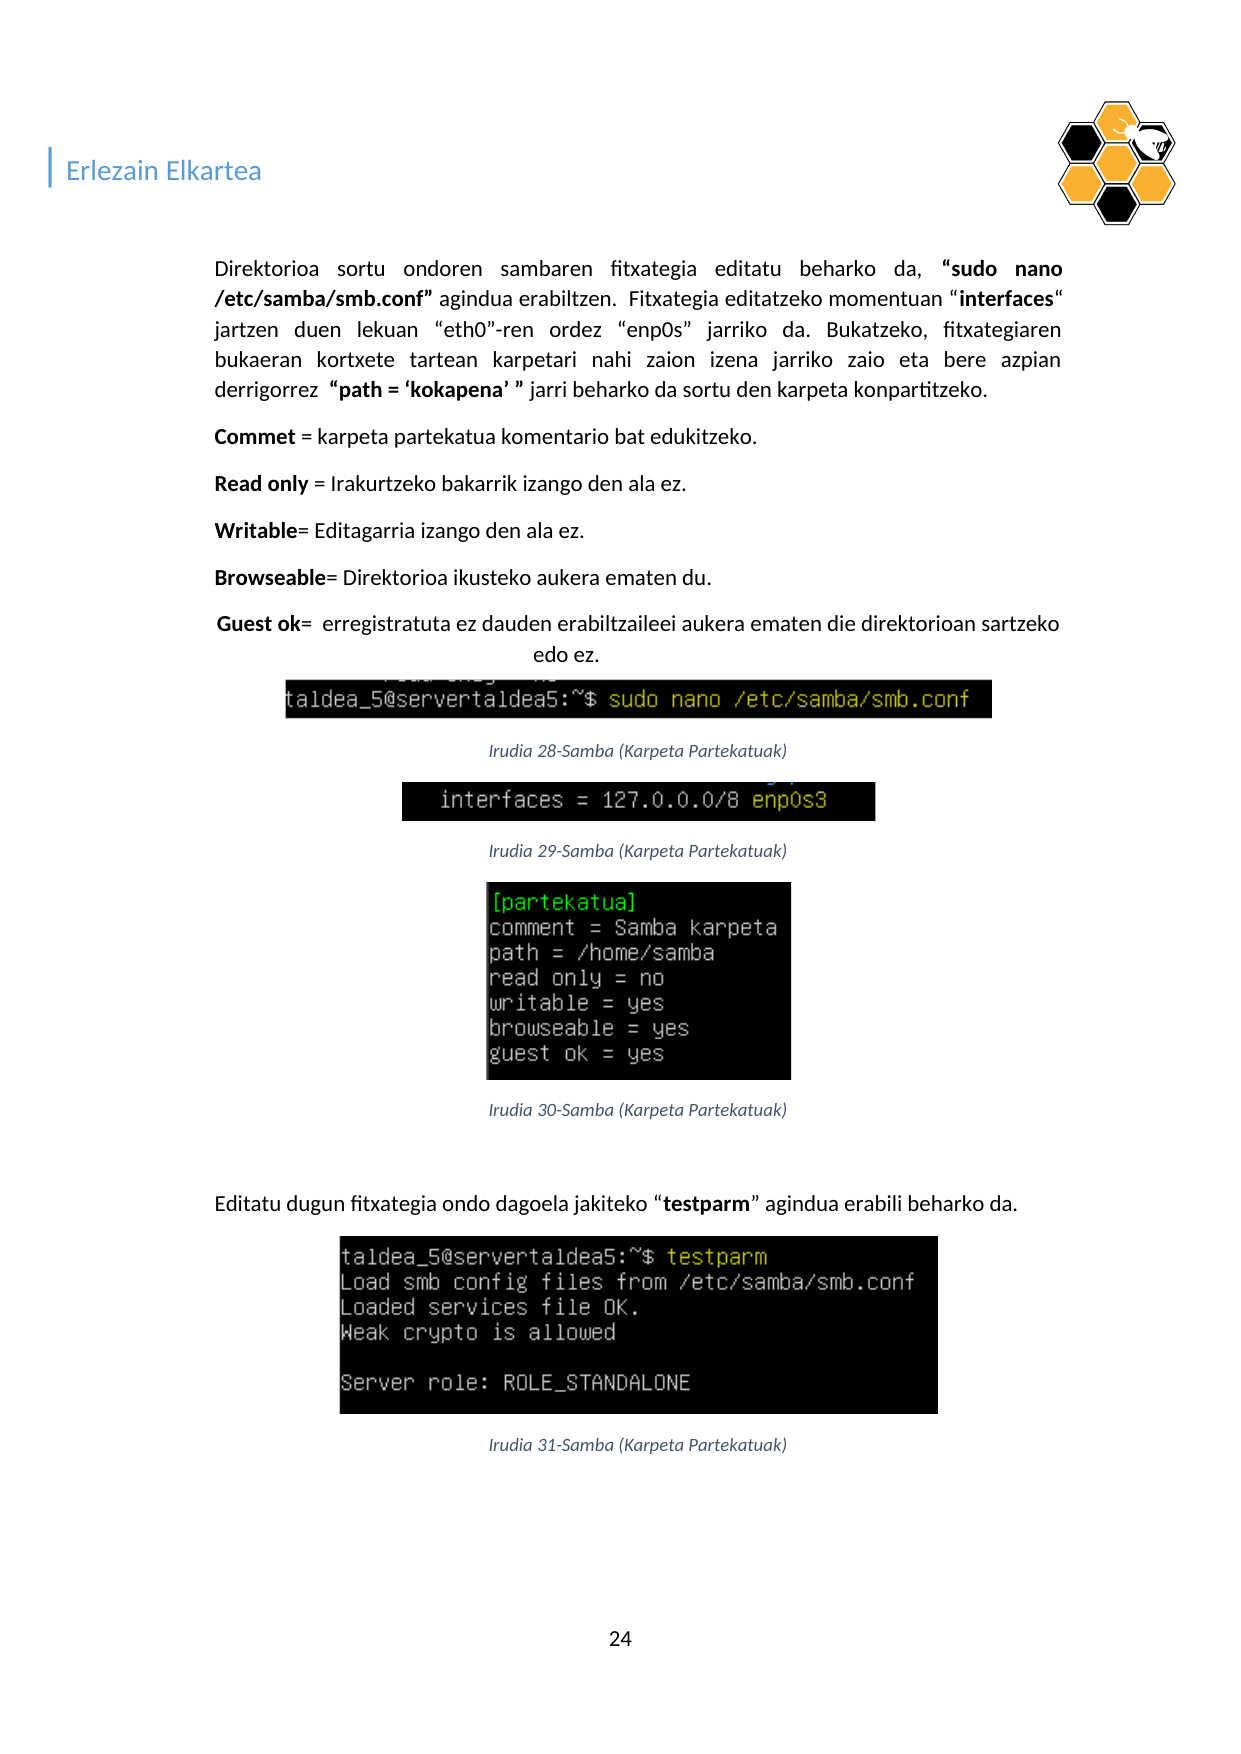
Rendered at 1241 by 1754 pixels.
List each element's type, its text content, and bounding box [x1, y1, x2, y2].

text Direktorioa sortu ondoren sambaren fitxategia editatu beharko da, “sudo nano /etc/samba/smb.conf” agindua erabiltzen. Fitxategia editatzeko momentuan “interfaces“ jartzen duen lekuan “eth0”-ren ordez “enp0s” jarriko da. Bukatzeko, fitxategiaren bukaeran kortxete tartean karpetari nahi zaion izena jarriko zaio eta bere azpian derrigorrez “path = ‘kokapena’ ” jarri beharko da sortu den karpeta konpartitzeko. [214, 254, 1063, 403]
picture [402, 782, 876, 821]
text Browseable= Direktorioa ikusteko aukera ematen du. [214, 563, 1063, 591]
text Irudia 29-Samba (Karpeta Partekatuak) [177, 839, 1063, 862]
picture [1045, 101, 1200, 227]
text Irudia 31-Samba (Karpeta Partekatuak) [177, 1433, 1063, 1456]
text Editatu dugun fitxategia ondo dagoela jakiteko “testparm” agindua erabili beharko da. [214, 1189, 1063, 1217]
text Irudia 30-Samba (Karpeta Partekatuak) [177, 1098, 1063, 1121]
picture [486, 882, 792, 1080]
text Read only = Irakurtzeko bakarrik izango den ala ez. [214, 469, 1063, 497]
picture [339, 1236, 938, 1414]
picture [285, 670, 992, 721]
text Writable= Editagarria izango den ala ez. [214, 516, 1063, 544]
text Irudia 28-Samba (Karpeta Partekatuak) [177, 739, 1063, 762]
text Commet = karpeta partekatua komentario bat edukitzeko. [214, 422, 1063, 450]
